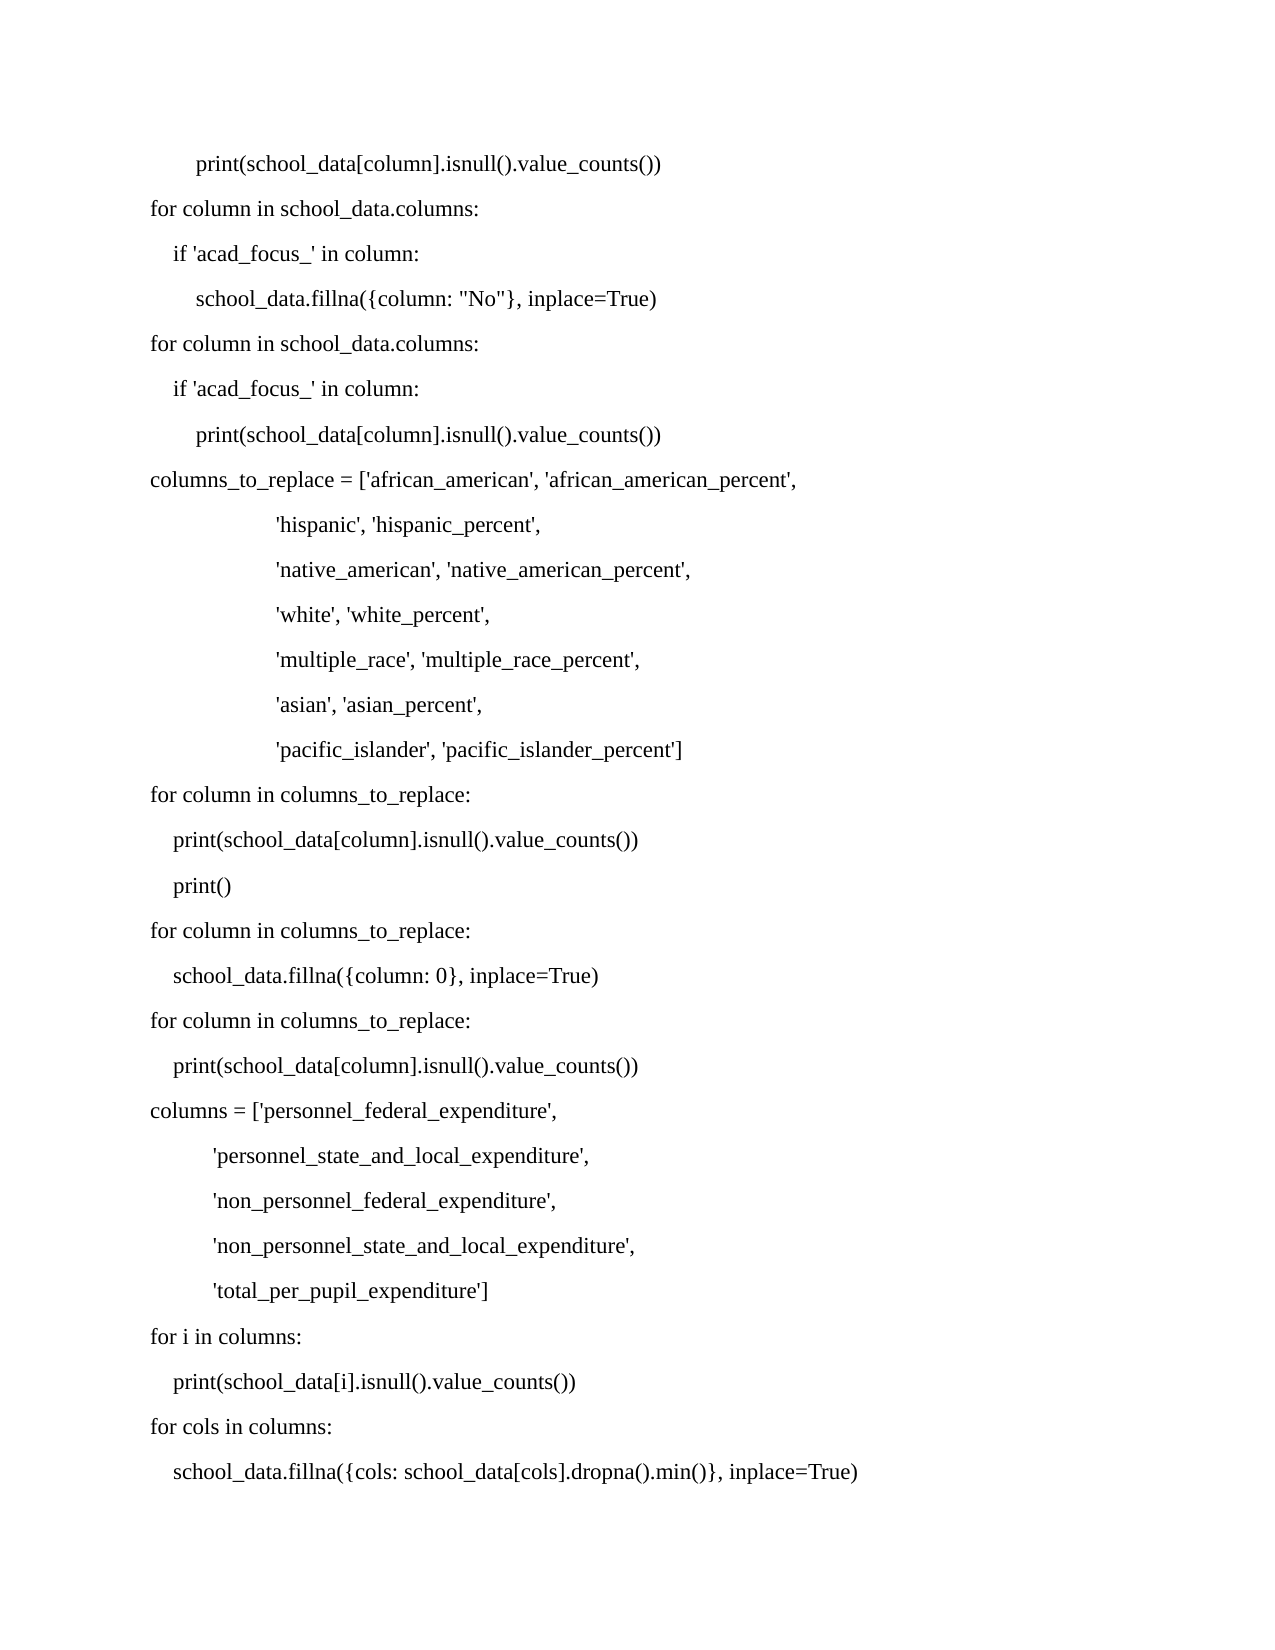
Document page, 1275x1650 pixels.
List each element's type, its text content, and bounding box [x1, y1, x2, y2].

text print(school_data[column].isnull().value_counts()) [150, 421, 1125, 447]
text for column in school_data.columns: [150, 195, 1125, 221]
text 'asian', 'asian_percent', [150, 691, 1125, 718]
text print(school_data[column].isnull().value_counts()) [150, 827, 1125, 853]
text for column in school_data.columns: [150, 330, 1125, 357]
text for column in columns_to_replace: [150, 781, 1125, 808]
text for i in columns: [150, 1323, 1125, 1349]
text print(school_data[column].isnull().value_counts()) [150, 1052, 1125, 1078]
text school_data.fillna({column: 0}, inplace=True) [150, 962, 1125, 988]
text for column in columns_to_replace: [150, 917, 1125, 943]
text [150, 1458, 1125, 1484]
text columns_to_replace = ['african_american', 'african_american_percent', [150, 466, 1125, 492]
text 'native_american', 'native_american_percent', [150, 556, 1125, 582]
text school_data.fillna({column: "No"}, inplace=True) [150, 285, 1125, 312]
text 'non_personnel_federal_expenditure', [150, 1187, 1125, 1214]
text columns = ['personnel_federal_expenditure', [150, 1097, 1125, 1123]
text 'total_per_pupil_expenditure'] [150, 1278, 1125, 1304]
text 'white', 'white_percent', [150, 601, 1125, 627]
text if 'acad_focus_' in column: [150, 240, 1125, 267]
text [150, 1368, 1125, 1394]
text 'non_personnel_state_and_local_expenditure', [150, 1232, 1125, 1259]
text print() [150, 872, 1125, 898]
text 'hispanic', 'hispanic_percent', [150, 511, 1125, 537]
text 'multiple_race', 'multiple_race_percent', [150, 646, 1125, 672]
text for column in columns_to_replace: [150, 1007, 1125, 1033]
text for cols in columns: [150, 1413, 1125, 1439]
text if 'acad_focus_' in column: [150, 376, 1125, 402]
text print(school_data[column].isnull().value_counts()) [150, 150, 1125, 176]
text 'pacific_islander', 'pacific_islander_percent'] [150, 736, 1125, 763]
text 'personnel_state_and_local_expenditure', [150, 1142, 1125, 1169]
